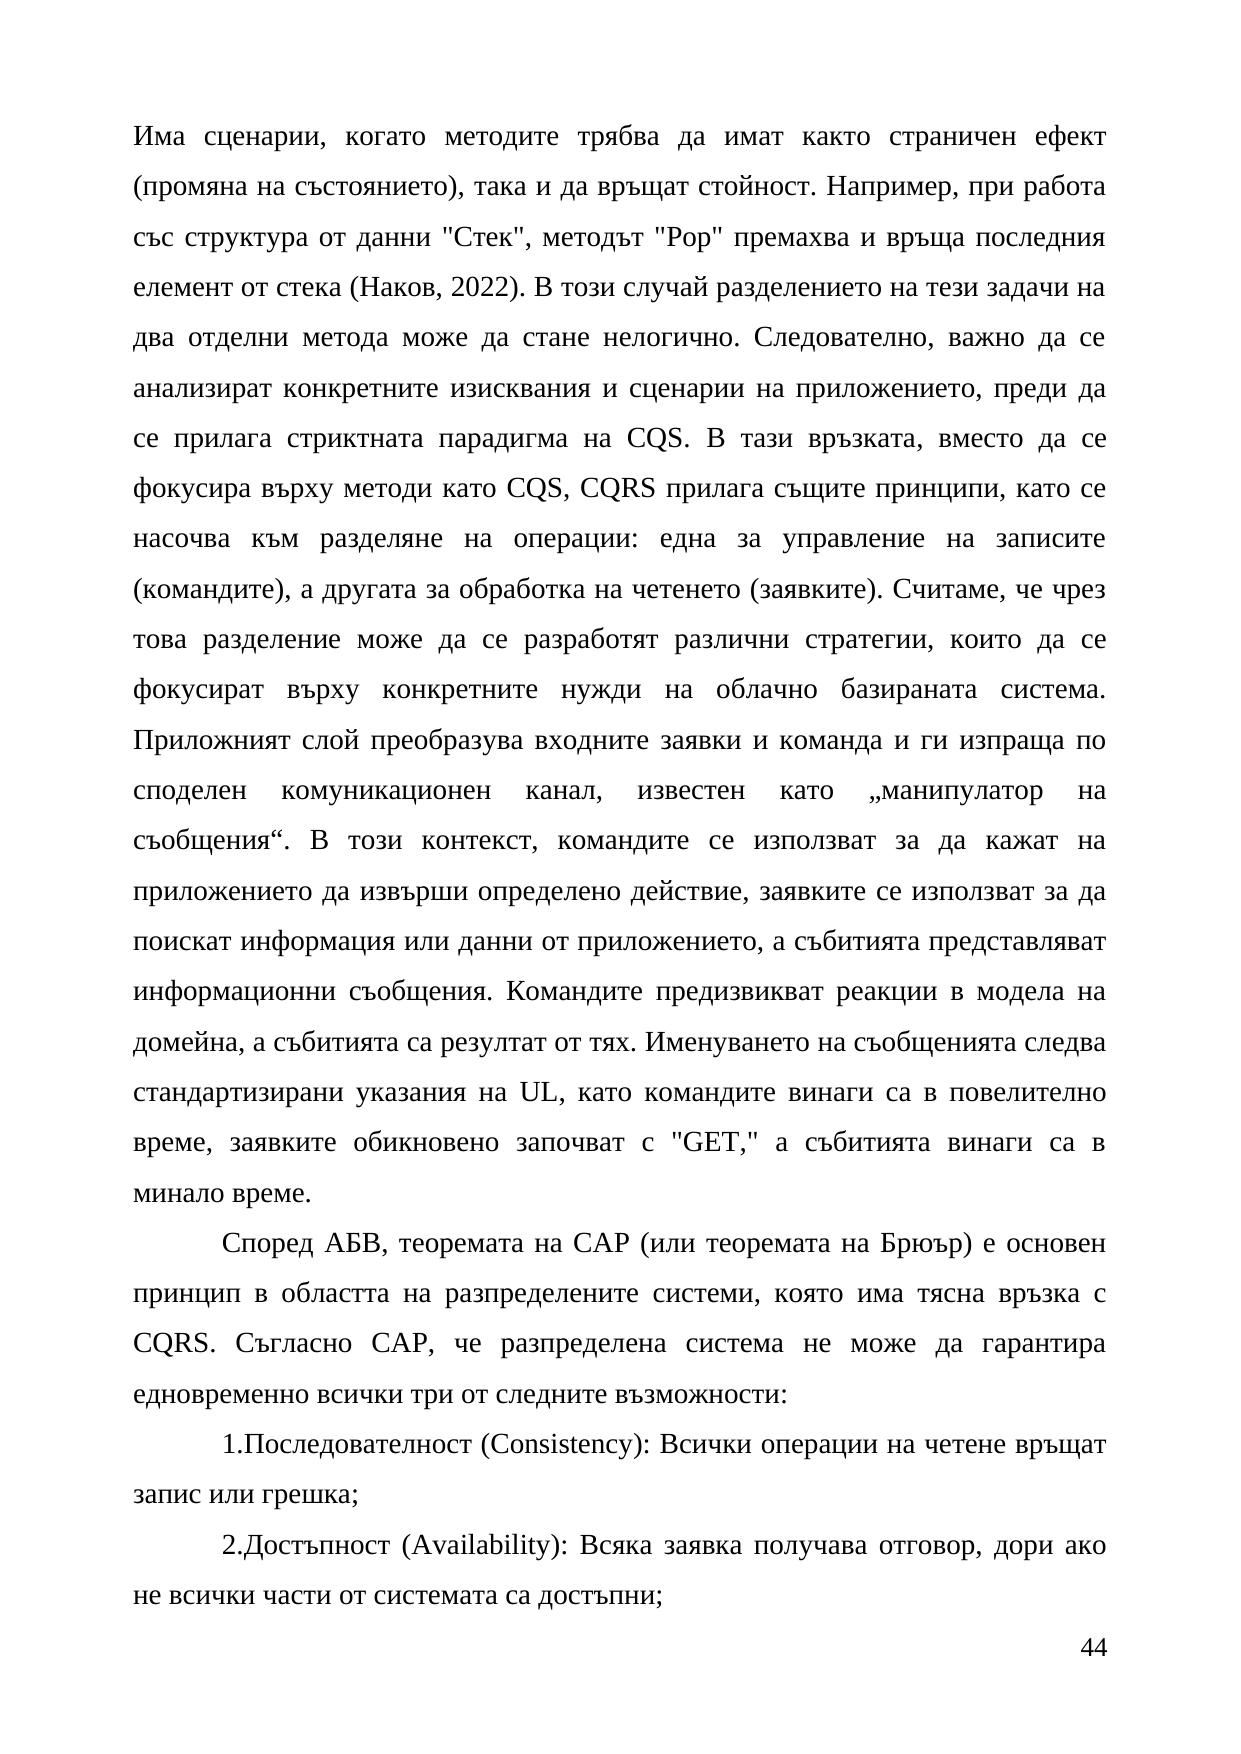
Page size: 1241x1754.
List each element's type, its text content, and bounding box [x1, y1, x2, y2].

text 1.Последователност (Consistency): Всички операции на четене връщат запис или грешка; [133, 1426, 1107, 1510]
text Според АБВ, теоремата на CAP (или теоремата на Брюър) е основен принцип в областта на разпределените системи, която има тясна връзка с CQRS. Съгласно CAP, че разпределена система не може да гарантира едновременно всички три от следните възможности: [133, 1225, 1107, 1409]
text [133, 118, 1107, 1208]
text 2.Достъпност (Availability): Всяка заявка получава отговор, дори ако не всички части от системата са достъпни; [133, 1527, 1107, 1611]
